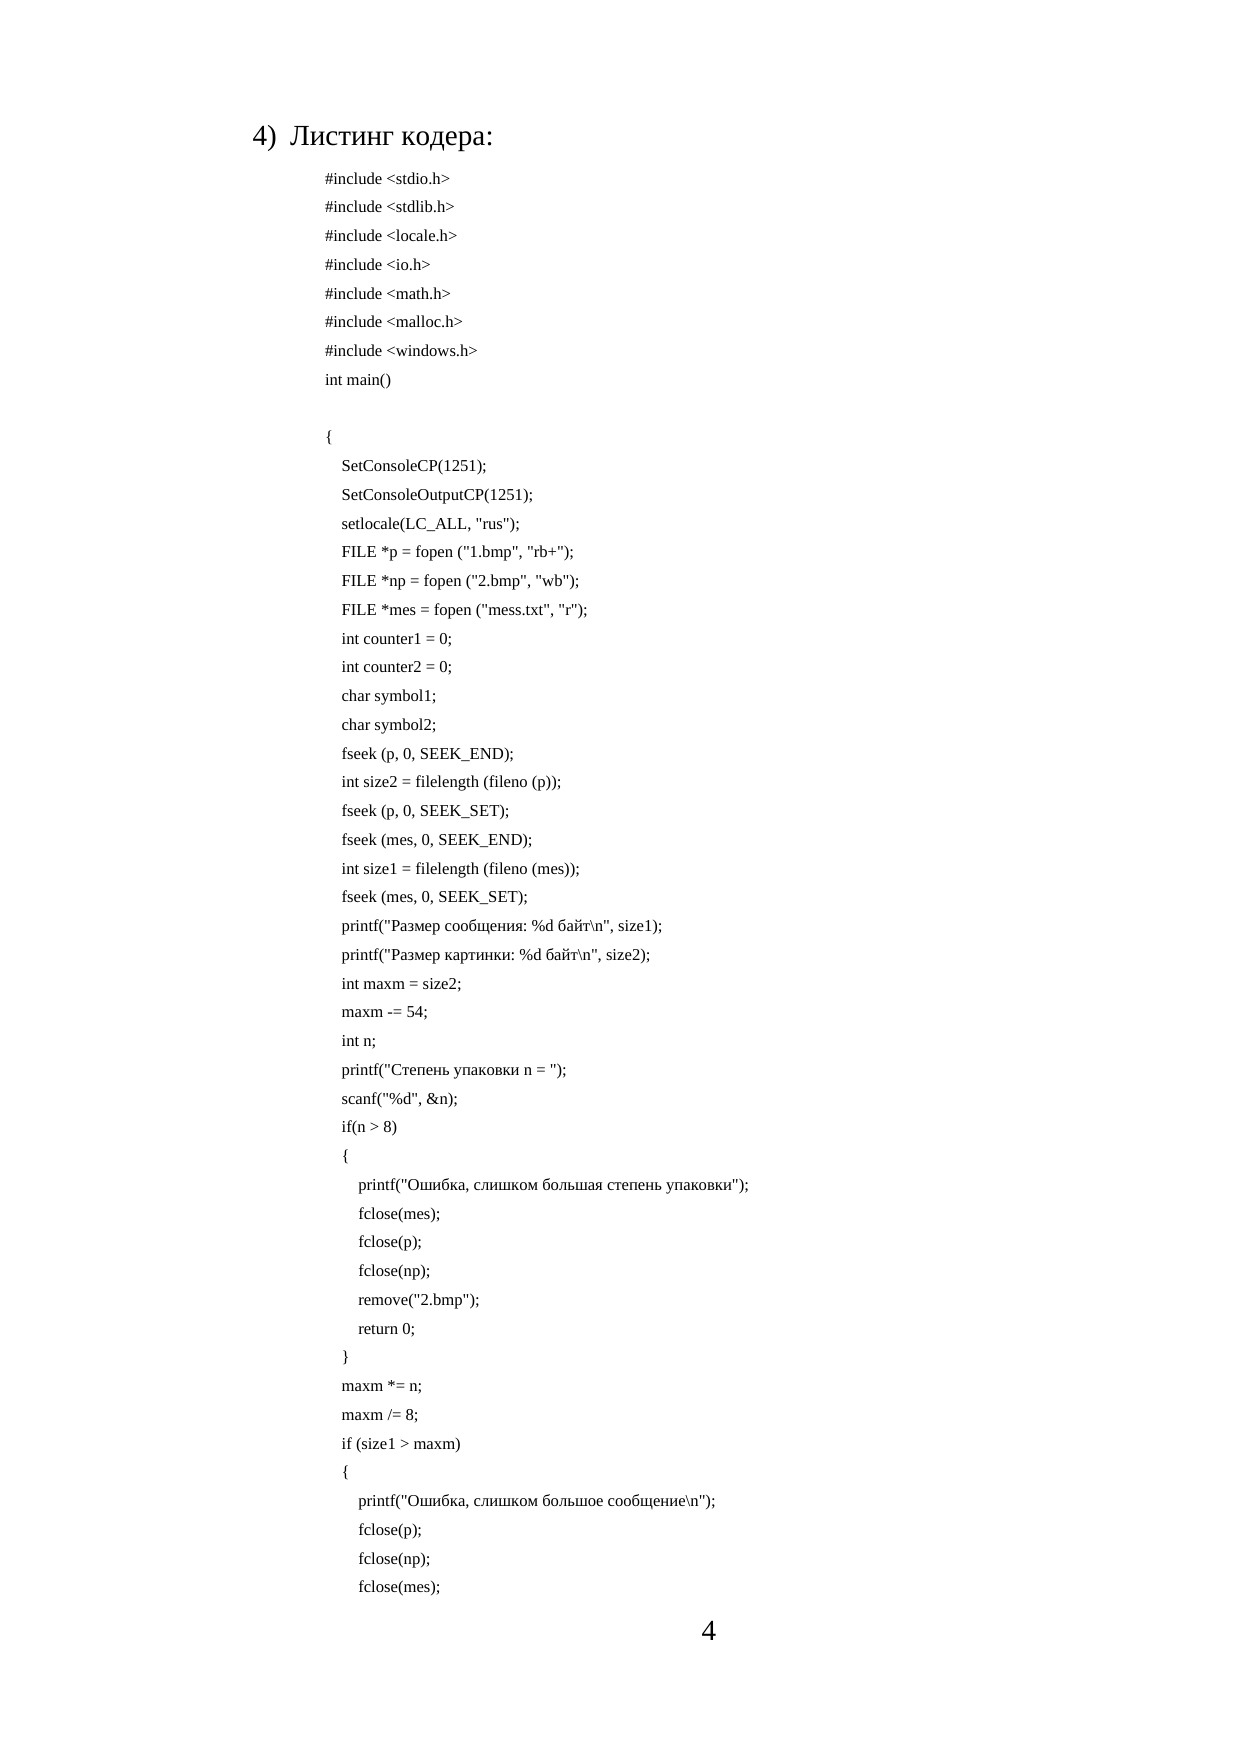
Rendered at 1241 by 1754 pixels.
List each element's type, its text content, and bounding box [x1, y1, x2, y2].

list fclose(mes); [290, 1203, 1152, 1223]
list int n; [290, 1031, 1152, 1050]
list fseek (p, 0, SEEK_END); [290, 743, 1152, 763]
list remove("2.bmp"); [290, 1290, 1152, 1309]
list if(n > 8) [290, 1117, 1152, 1136]
list maxm -= 54; [290, 1002, 1152, 1021]
list fclose(mes); [290, 1577, 1152, 1596]
list char symbol2; [290, 715, 1152, 734]
list fclose(np); [290, 1261, 1152, 1280]
list FILE *np = fopen ("2.bmp", "wb"); [290, 571, 1152, 590]
list int size1 = filelength (fileno (mes)); [290, 858, 1152, 878]
list Листинг кодера: [252, 118, 1152, 152]
list #include <stdlib.h> [290, 197, 1152, 216]
list } [290, 1347, 1152, 1366]
list printf("Ошибка, слишком большая степень упаковки"); [290, 1175, 1152, 1194]
list printf("Ошибка, слишком большое сообщение\n"); [290, 1491, 1152, 1510]
list setlocale(LC_ALL, "rus"); [290, 513, 1152, 533]
list #include <malloc.h> [290, 312, 1152, 331]
list int main() [290, 370, 1152, 389]
list #include <stdio.h> [290, 168, 1152, 188]
list fclose(p); [290, 1520, 1152, 1539]
list #include <io.h> [290, 255, 1152, 274]
list maxm /= 8; [290, 1405, 1152, 1424]
list int maxm = size2; [290, 973, 1152, 993]
list #include <locale.h> [290, 226, 1152, 245]
list return 0; [290, 1318, 1152, 1338]
list printf("Размер картинки: %d байт\n", size2); [290, 945, 1152, 964]
list SetConsoleOutputCP(1251); [290, 485, 1152, 504]
list { [290, 1462, 1152, 1481]
list if (size1 > maxm) [290, 1433, 1152, 1453]
list char symbol1; [290, 686, 1152, 705]
list FILE *mes = fopen ("mess.txt", "r"); [290, 600, 1152, 619]
list #include <math.h> [290, 283, 1152, 303]
list #include <windows.h> [290, 341, 1152, 360]
list fseek (mes, 0, SEEK_END); [290, 830, 1152, 849]
list int size2 = filelength (fileno (p)); [290, 772, 1152, 791]
list fseek (mes, 0, SEEK_SET); [290, 887, 1152, 906]
list SetConsoleCP(1251); [290, 456, 1152, 475]
list printf("Степень упаковки n = "); [290, 1060, 1152, 1079]
list fclose(p); [290, 1232, 1152, 1251]
list printf("Размер сообщения: %d байт\n", size1); [290, 916, 1152, 935]
list FILE *p = fopen ("1.bmp", "rb+"); [290, 542, 1152, 561]
list scanf("%d", &n); [290, 1088, 1152, 1108]
list fclose(np); [290, 1548, 1152, 1568]
list maxm *= n; [290, 1376, 1152, 1395]
list { [290, 1146, 1152, 1165]
list { [290, 427, 1152, 446]
list int counter1 = 0; [290, 628, 1152, 648]
list fseek (p, 0, SEEK_SET); [290, 801, 1152, 820]
list int counter2 = 0; [290, 657, 1152, 676]
